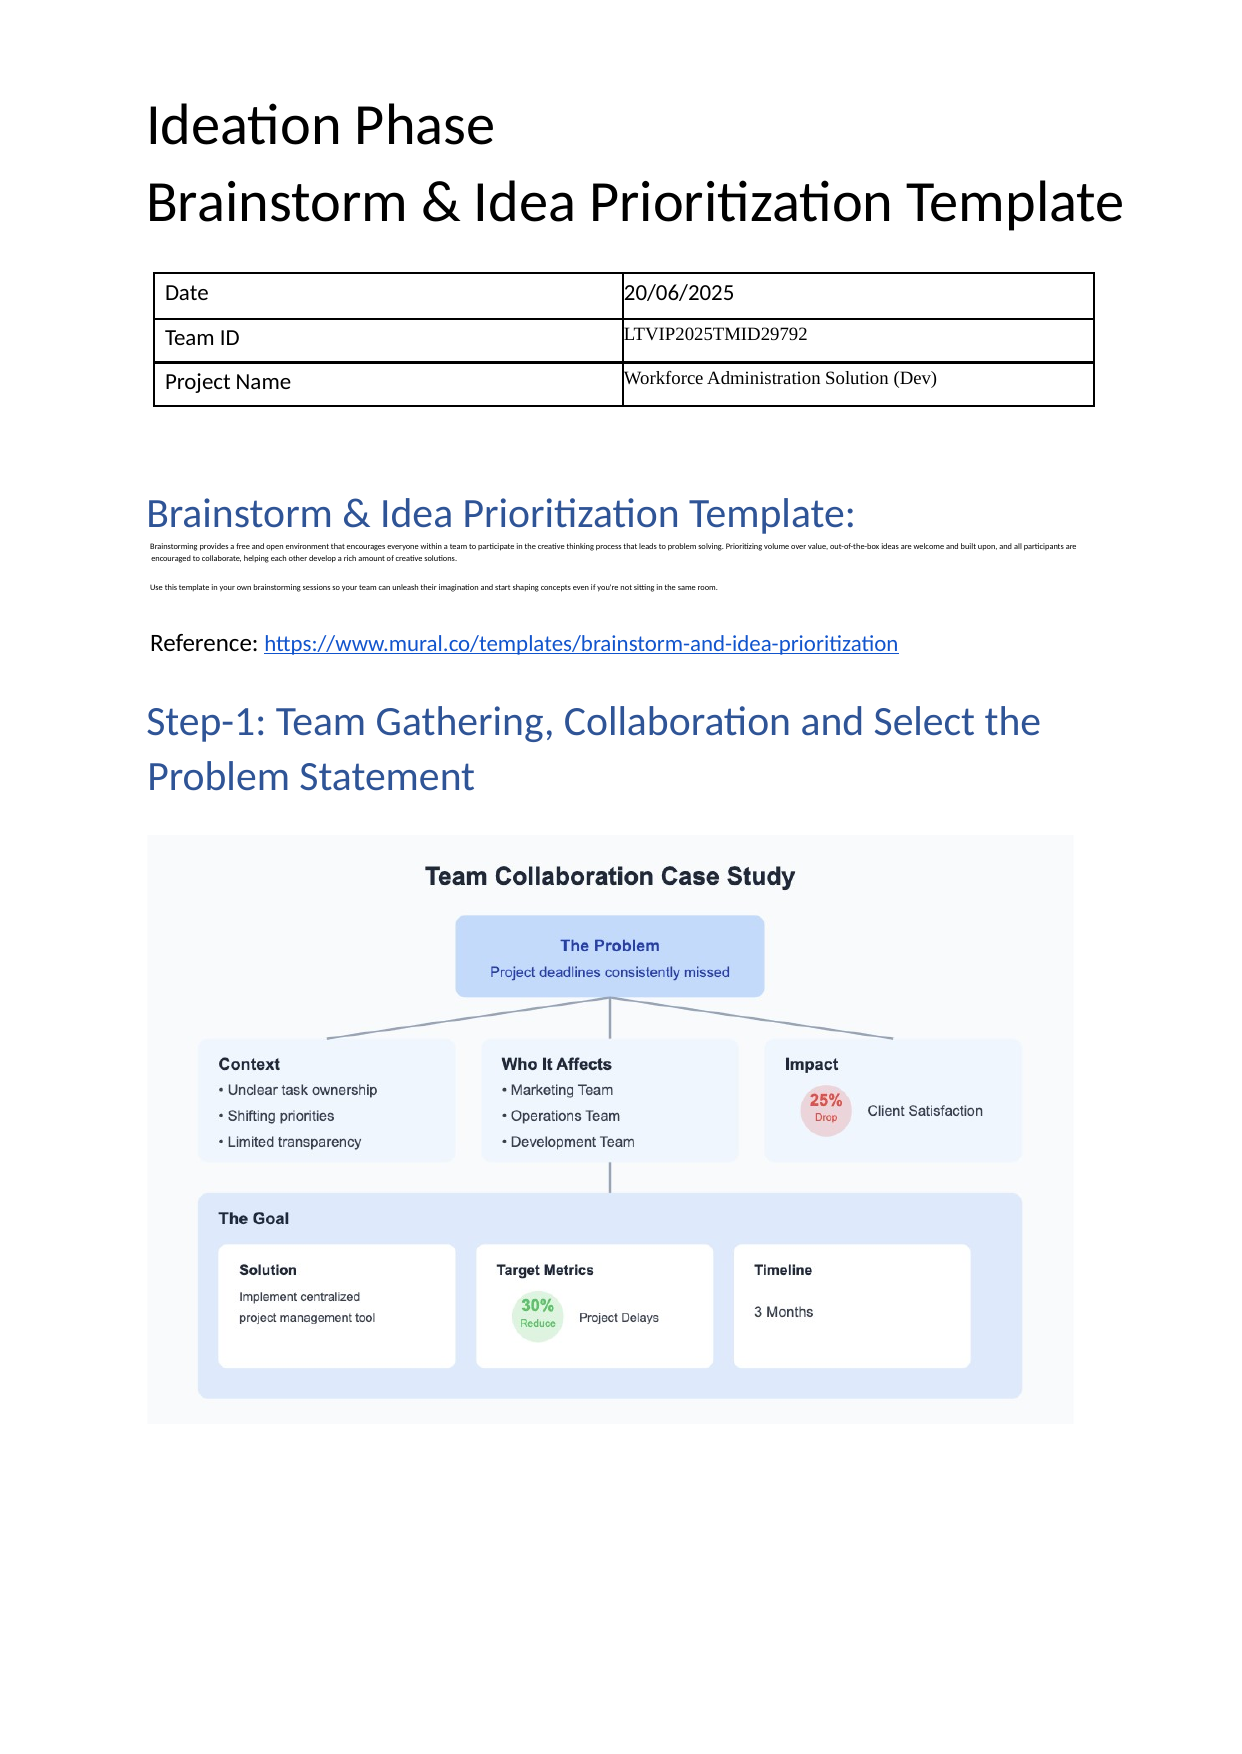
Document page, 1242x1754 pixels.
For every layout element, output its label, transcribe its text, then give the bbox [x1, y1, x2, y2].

text Brainstorm & Idea Prioritization Template [146, 165, 1219, 236]
table_header Date [155, 274, 622, 318]
text Ideation Phase [146, 88, 1219, 159]
text Reference: https://www.mural.co/templates/brainstorm-and-idea-prioritization [150, 627, 1219, 657]
table_cell Workforce Administration Solution (Dev) [624, 364, 1093, 405]
table_cell LTVIP2025TMID29792 [624, 320, 1093, 361]
table_header 20/06/2025 [624, 274, 1093, 318]
text Brainstorm & Idea Prioritization Template: [146, 487, 1181, 537]
table_cell Project Name [155, 364, 622, 405]
text Step-1: Team Gathering, Collaboration and Select the Problem Statement [146, 695, 1181, 801]
table_cell Team ID [155, 320, 622, 361]
picture [147, 835, 1094, 1424]
